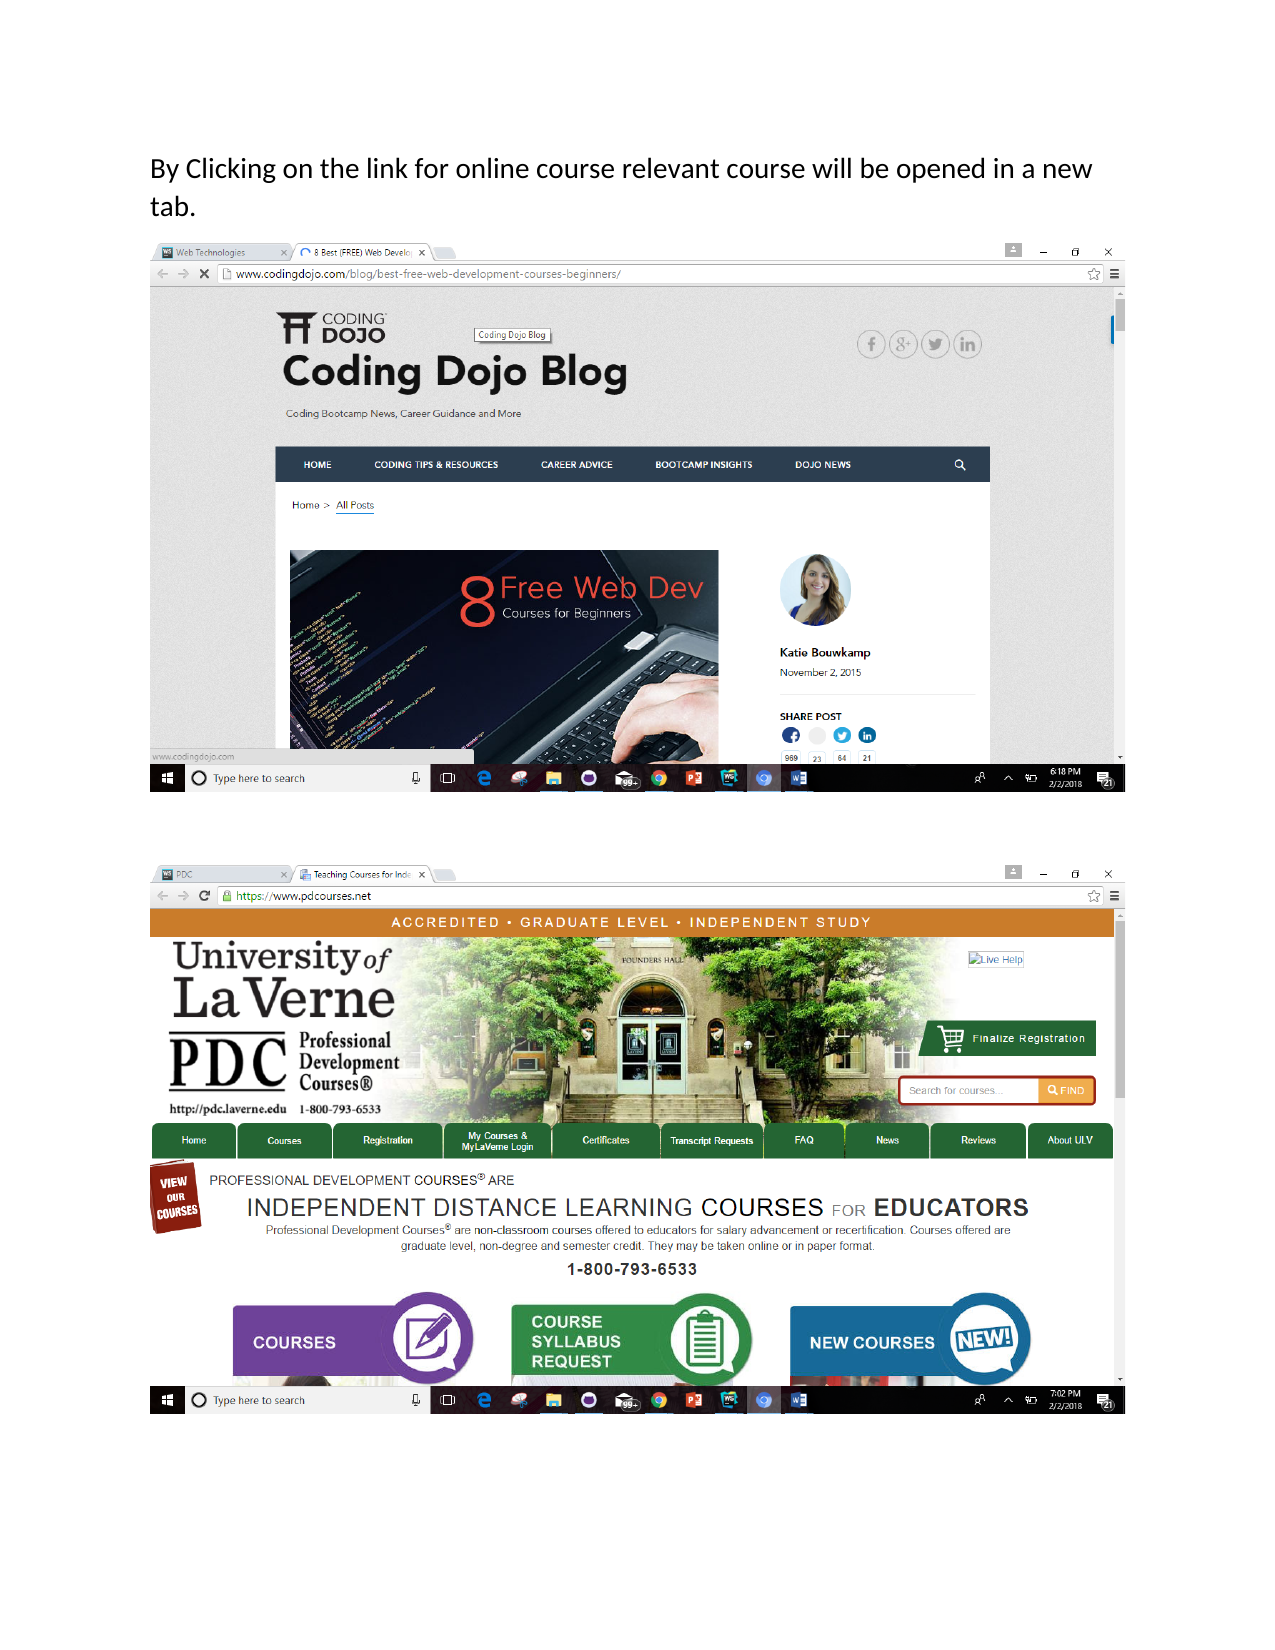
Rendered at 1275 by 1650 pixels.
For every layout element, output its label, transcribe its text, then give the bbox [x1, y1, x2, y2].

text By Clicking on the link for online course relevant course will be opened in a new tab. [150, 150, 1125, 224]
picture [150, 243, 1125, 792]
picture [150, 865, 1125, 1414]
